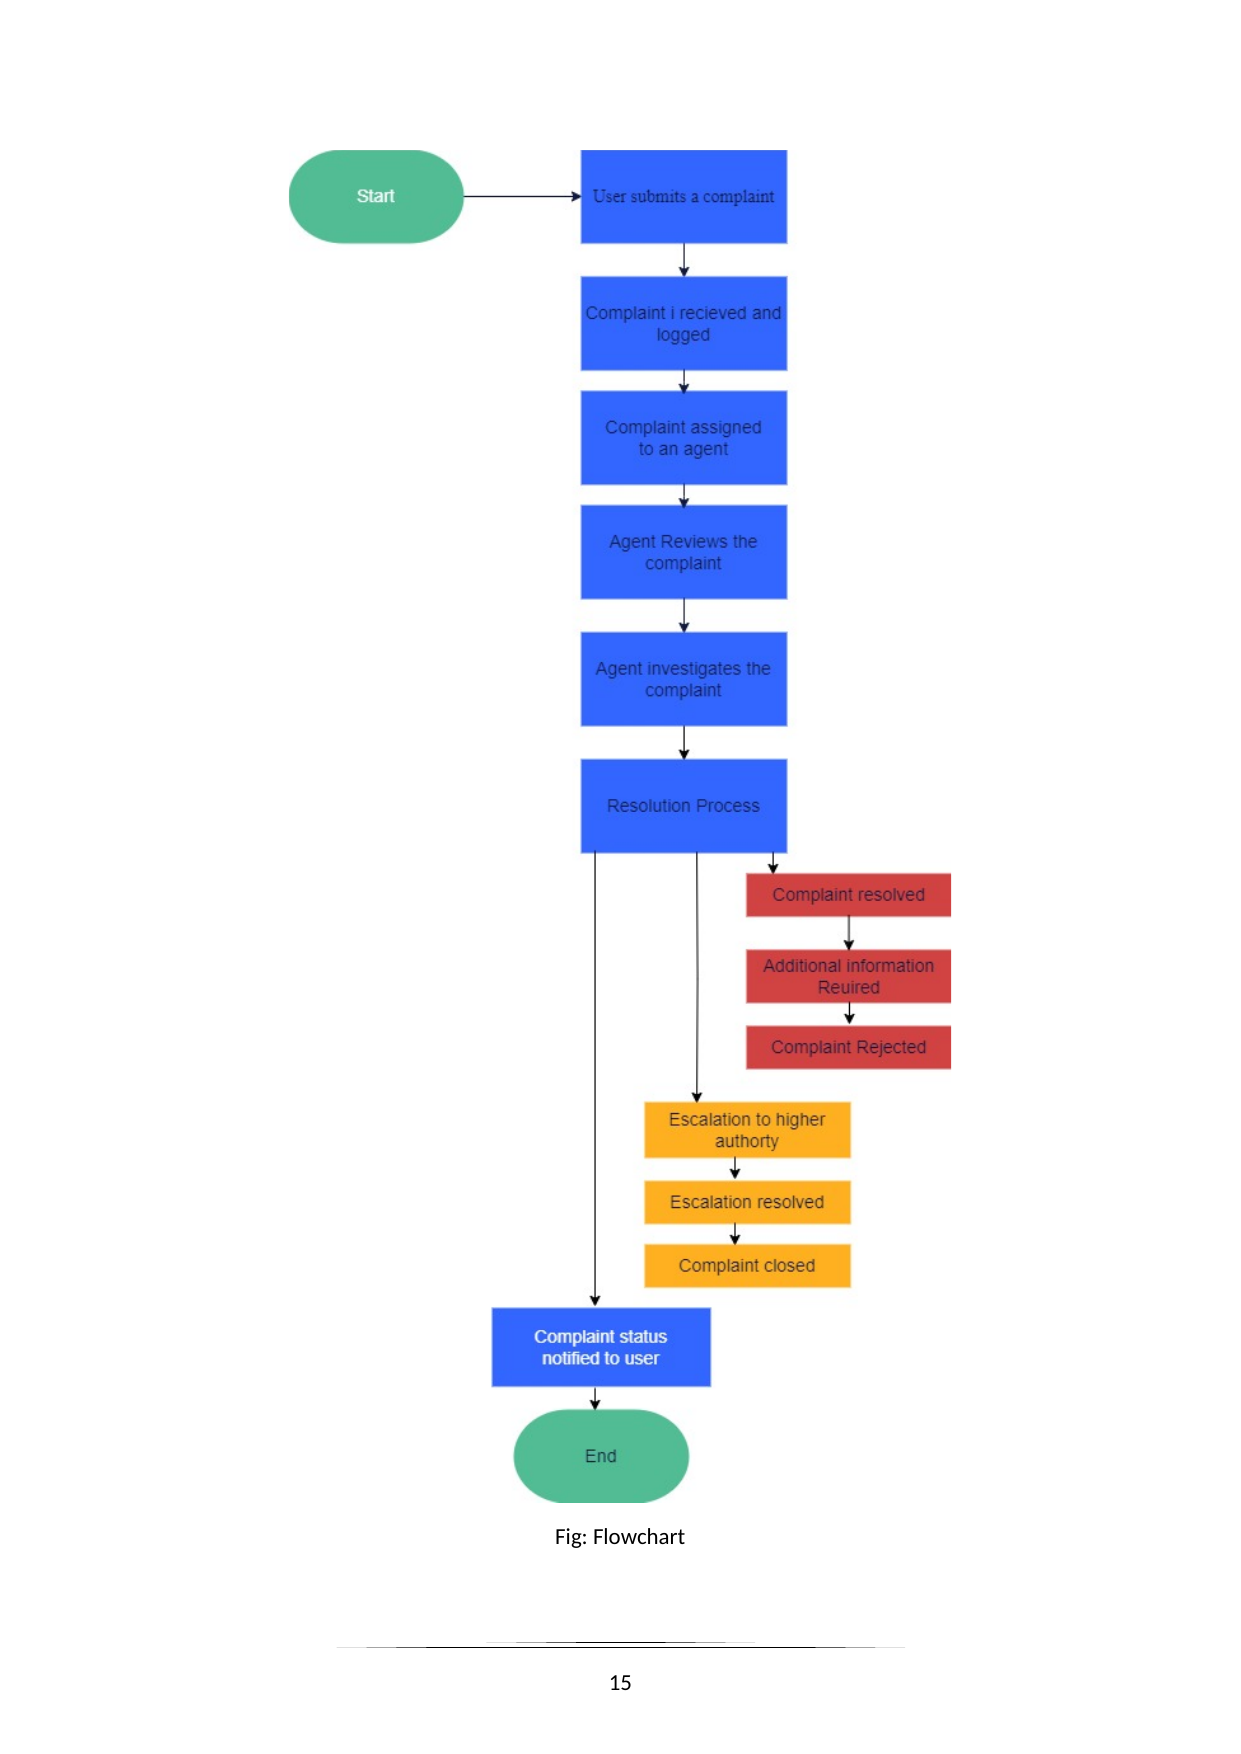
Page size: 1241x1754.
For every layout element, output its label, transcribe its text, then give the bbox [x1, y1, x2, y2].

text Fig: Flowchart [150, 1522, 1090, 1550]
picture [288, 150, 952, 1503]
